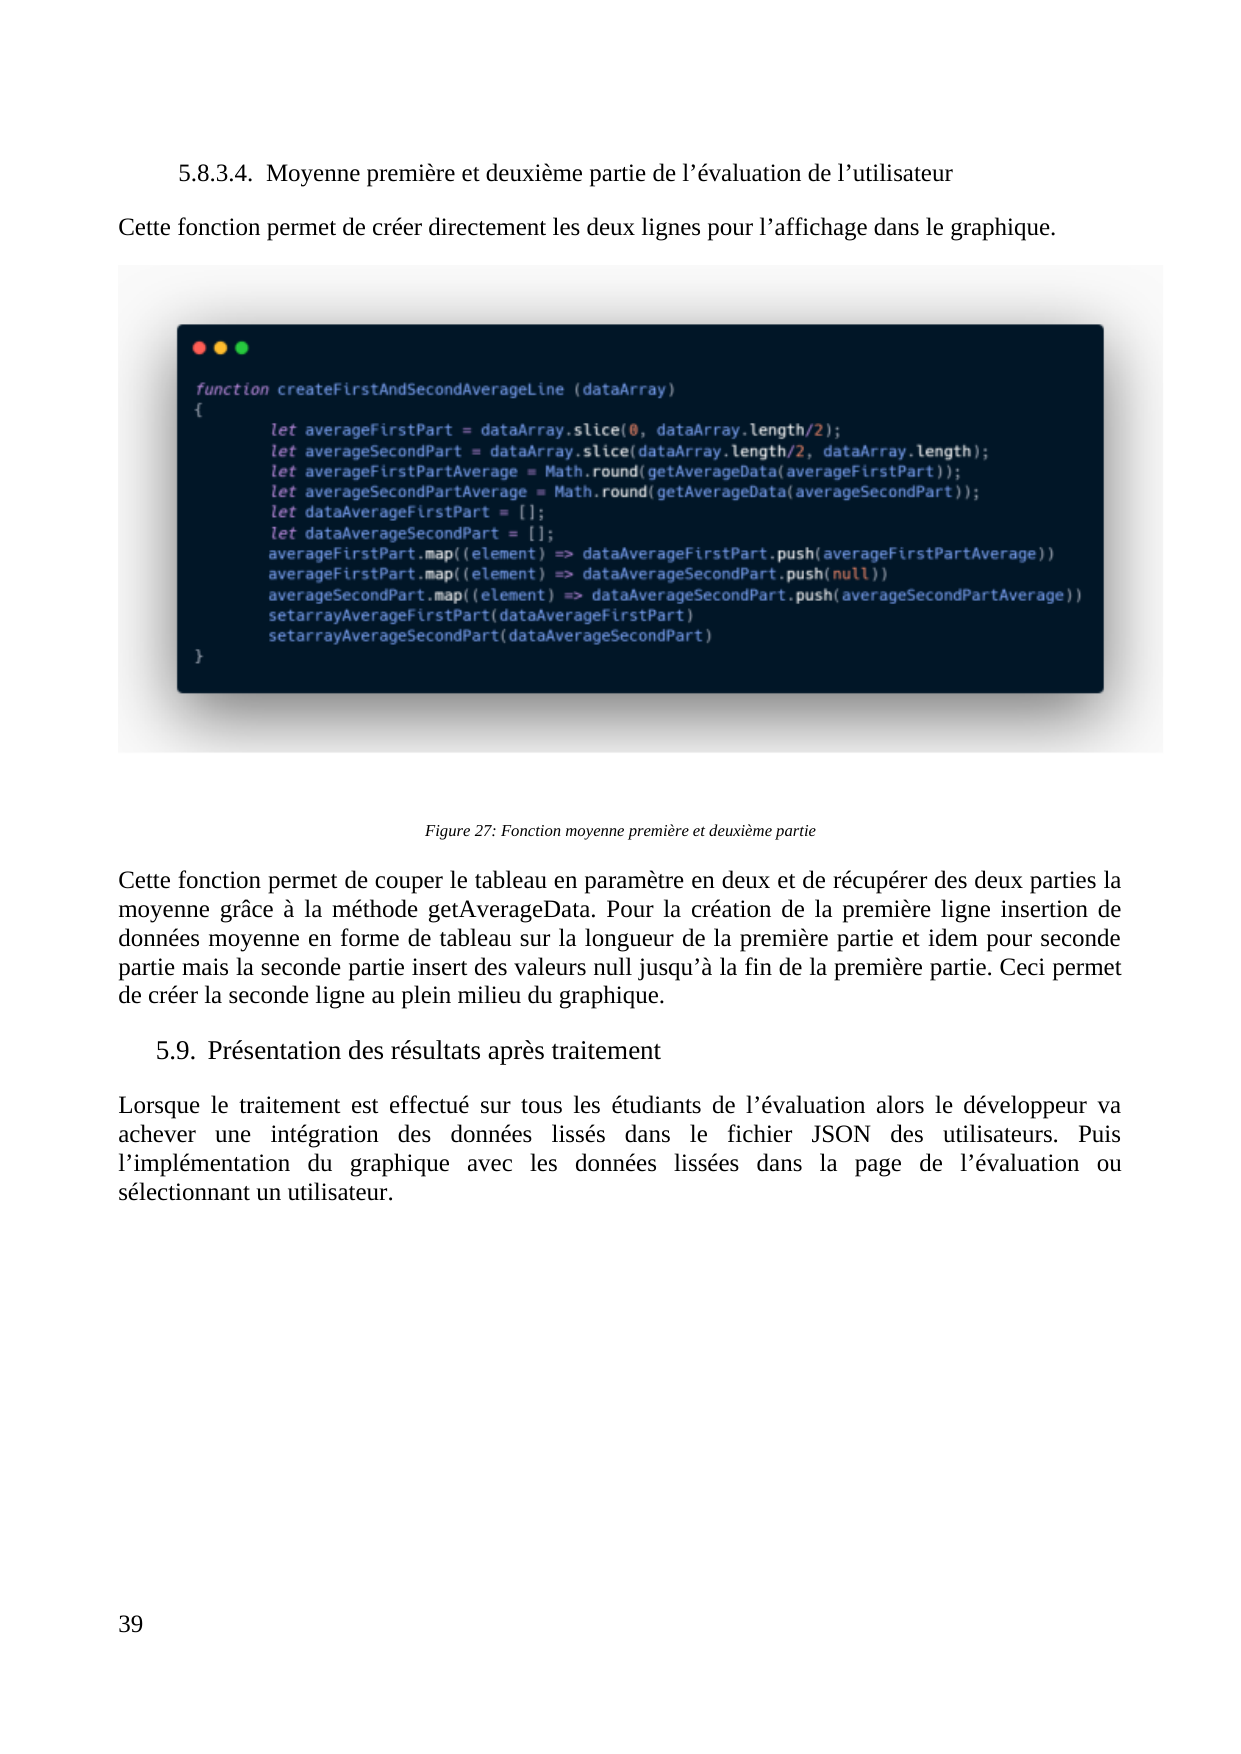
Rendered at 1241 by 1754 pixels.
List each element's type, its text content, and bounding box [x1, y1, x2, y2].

text Cette fonction permet de couper le tableau en paramètre en deux et de récupérer des deux parties la moyenne grâce à la méthode getAverageData. Pour la création de la première ligne insertion de données moyenne en forme de tableau sur la longueur de la première partie et idem pour seconde partie mais la seconde partie insert des valeurs null jusqu’à la fin de la première partie. Ceci permet de créer la seconde ligne au plein milieu du graphique. [118, 865, 1123, 1009]
subtitle Présentation des résultats après traitement [156, 1034, 1123, 1065]
text Lorsque le traitement est effectué sur tous les étudiants de l’évaluation alors le développeur va achever une intégration des données lissés dans le fichier JSON des utilisateurs. Puis l’implémentation du graphique avec les données lissées dans la page de l’évaluation ou sélectionnant un utilisateur. [118, 1090, 1123, 1205]
text Cette fonction permet de créer directement les deux lignes pour l’affichage dans le graphique. [118, 212, 1123, 240]
subtitle Moyenne première et deuxième partie de l’évaluation de l’utilisateur [178, 158, 1123, 187]
